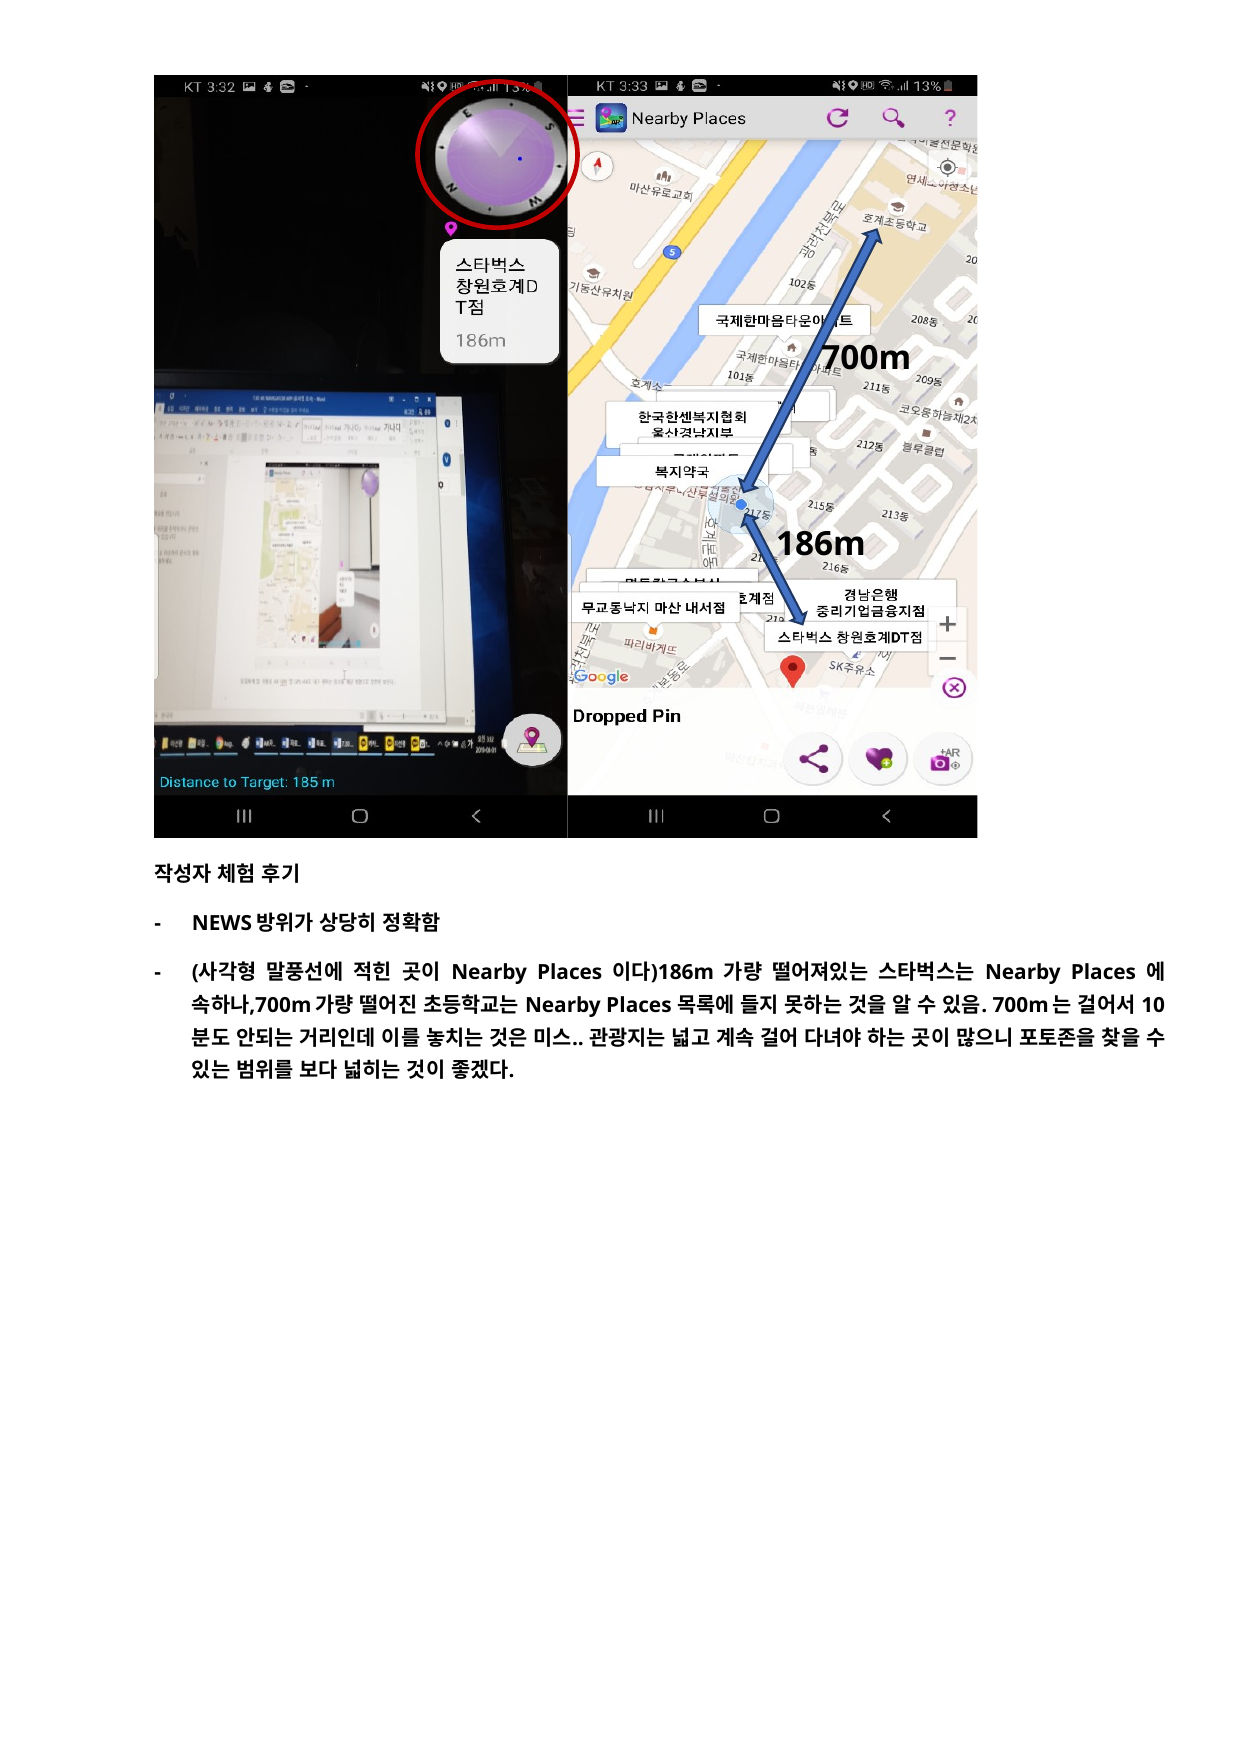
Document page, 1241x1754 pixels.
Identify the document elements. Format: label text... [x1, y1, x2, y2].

picture [154, 75, 978, 838]
list (사각형 말풍선에 적힌 곳이 Nearby Places 이다)186m 가량 떨어져있는 스타벅스는 Nearby Places 에 속하나,700m가량 떨어진 초등학교는 Nearby Places 목록에 들지 못하는 것을 알 수 있음. 700m는 걸어서 10분도 안되는 거리인데 이를 놓치는 것은 미스.. 관광지는 넓고 계속 걸어 다녀야 하는 곳이 많으니 포토존을 찾을 수 있는 범위를 보다 넓히는 것이 좋겠다. [154, 955, 1165, 1084]
list NEWS방위가 상당히 정확함 [154, 906, 1165, 936]
list 작성자 체험 후기 [154, 857, 1165, 887]
